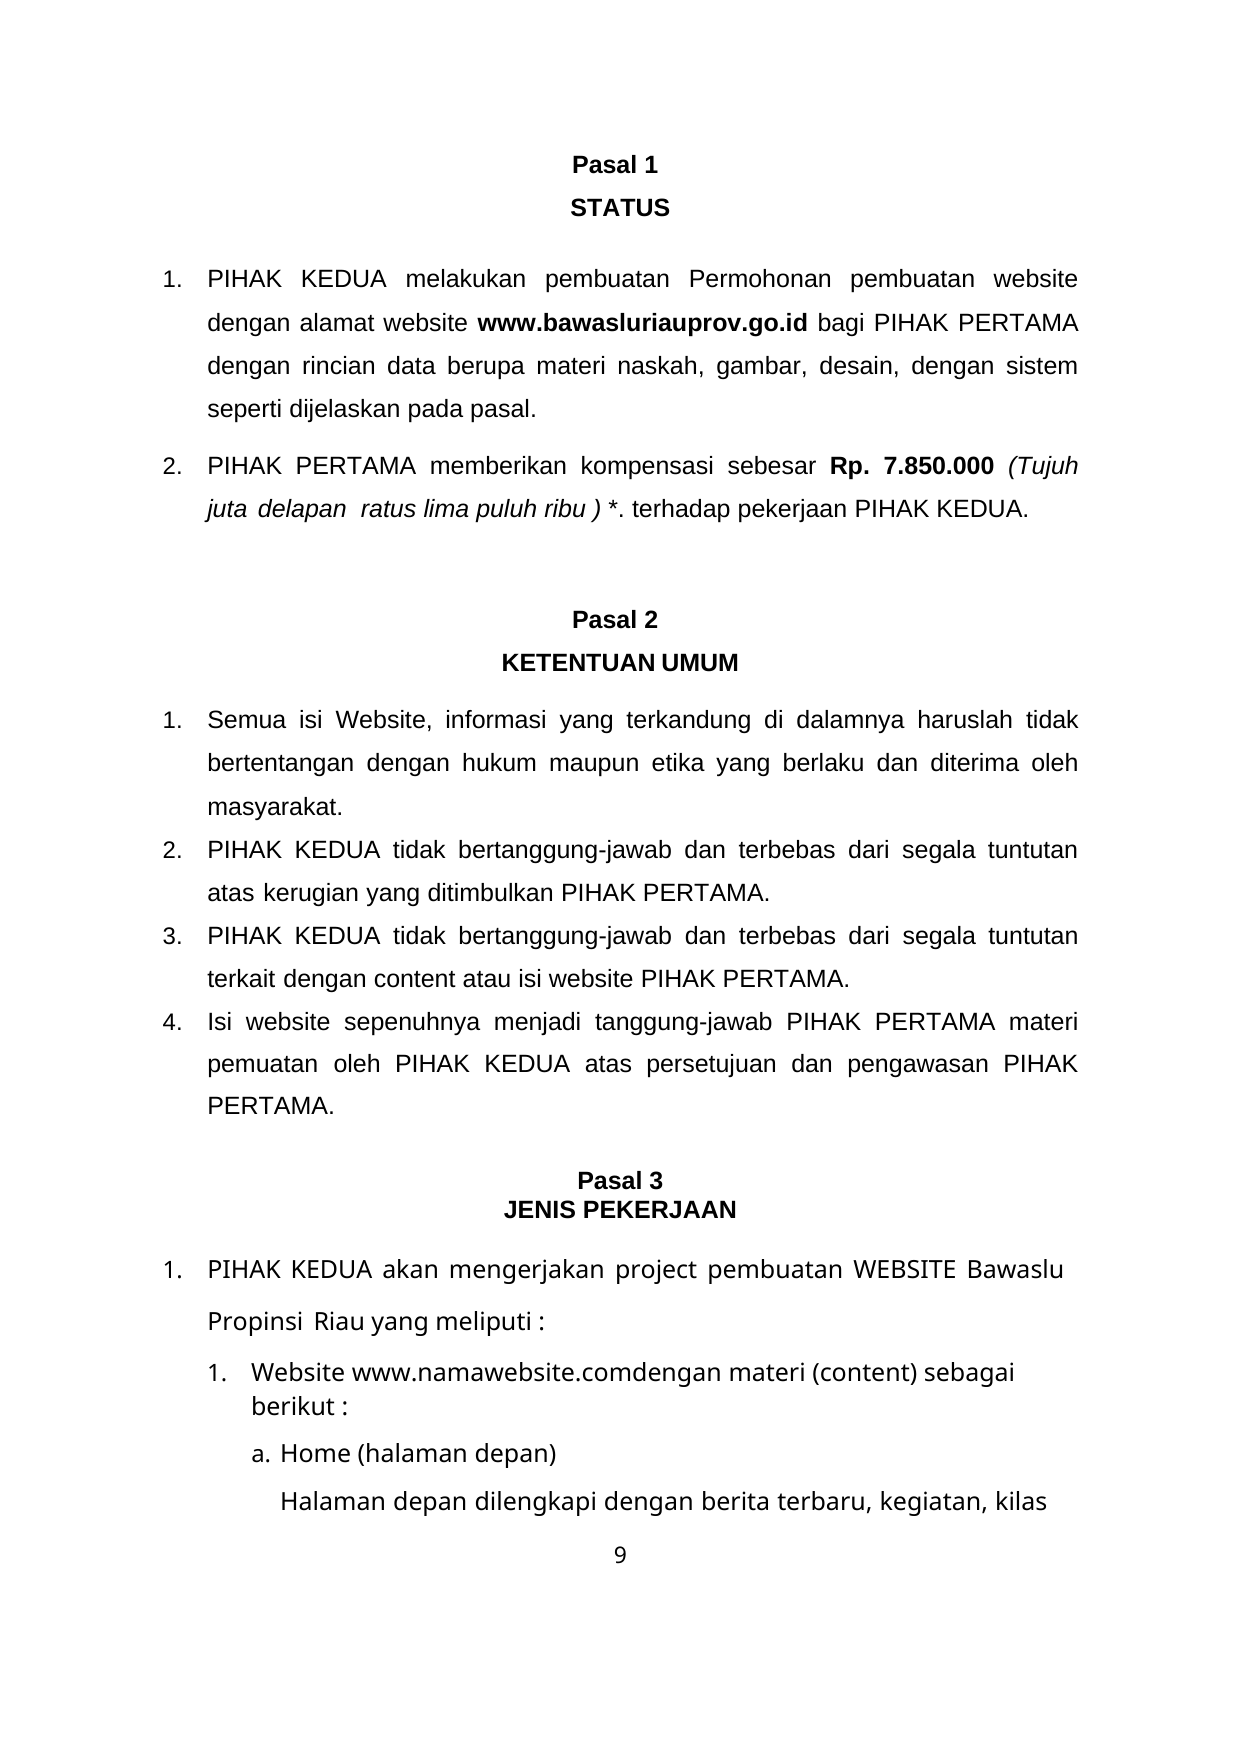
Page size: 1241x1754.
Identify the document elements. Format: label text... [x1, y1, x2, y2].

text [280, 1484, 1090, 1518]
list PIHAK PERTAMA memberikan kompensasi sebesar Rp. 7.850.000 (Tujuh juta delapan ratus lima puluh ribu ) *. terhadap pekerjaan PIHAK KEDUA. [162, 451, 1079, 523]
list PIHAK KEDUA tidak bertanggung-jawab dan terbebas dari segala tuntutan atas kerugian yang ditimbulkan PIHAK PERTAMA. [162, 834, 1079, 906]
subtitle Pasal 3 [150, 1166, 1090, 1194]
list PIHAK KEDUA tidak bertanggung-jawab dan terbebas dari segala tuntutan terkait dengan content atau isi website PIHAK PERTAMA. [162, 921, 1079, 993]
list Home (halaman depan) [251, 1436, 1090, 1470]
text JENIS PEKERJAAN [150, 1194, 1090, 1223]
list Isi website sepenuhnya menjadi tanggung-jawab PIHAK PERTAMA materi pemuatan oleh PIHAK KEDUA atas persetujuan dan pengawasan PIHAK PERTAMA. [162, 1007, 1078, 1120]
list PIHAK KEDUA akan mengerjakan project pembuatan WEBSITE Bawaslu Propinsi Riau yang meliputi : [162, 1252, 1079, 1337]
subtitle Pasal 2 [150, 604, 1080, 633]
list Semua isi Website, informasi yang terkandung di dalamnya haruslah tidak bertentangan dengan hukum maupun etika yang berlaku dan diterima oleh masyarakat. [162, 705, 1079, 820]
list PIHAK KEDUA melakukan pembuatan Permohonan pembuatan website dengan alamat website www.bawasluriauprov.go.id bagi PIHAK PERTAMA dengan rincian data berupa materi naskah, gambar, desain, dengan sistem seperti dijelaskan pada pasal. [162, 264, 1079, 423]
text STATUS [150, 193, 1090, 222]
subtitle Pasal 1 [150, 150, 1080, 179]
list Website www.namawebsite.comdengan materi (content) sebagai berikut : [207, 1354, 1090, 1422]
text KETENTUAN UMUM [150, 648, 1090, 676]
